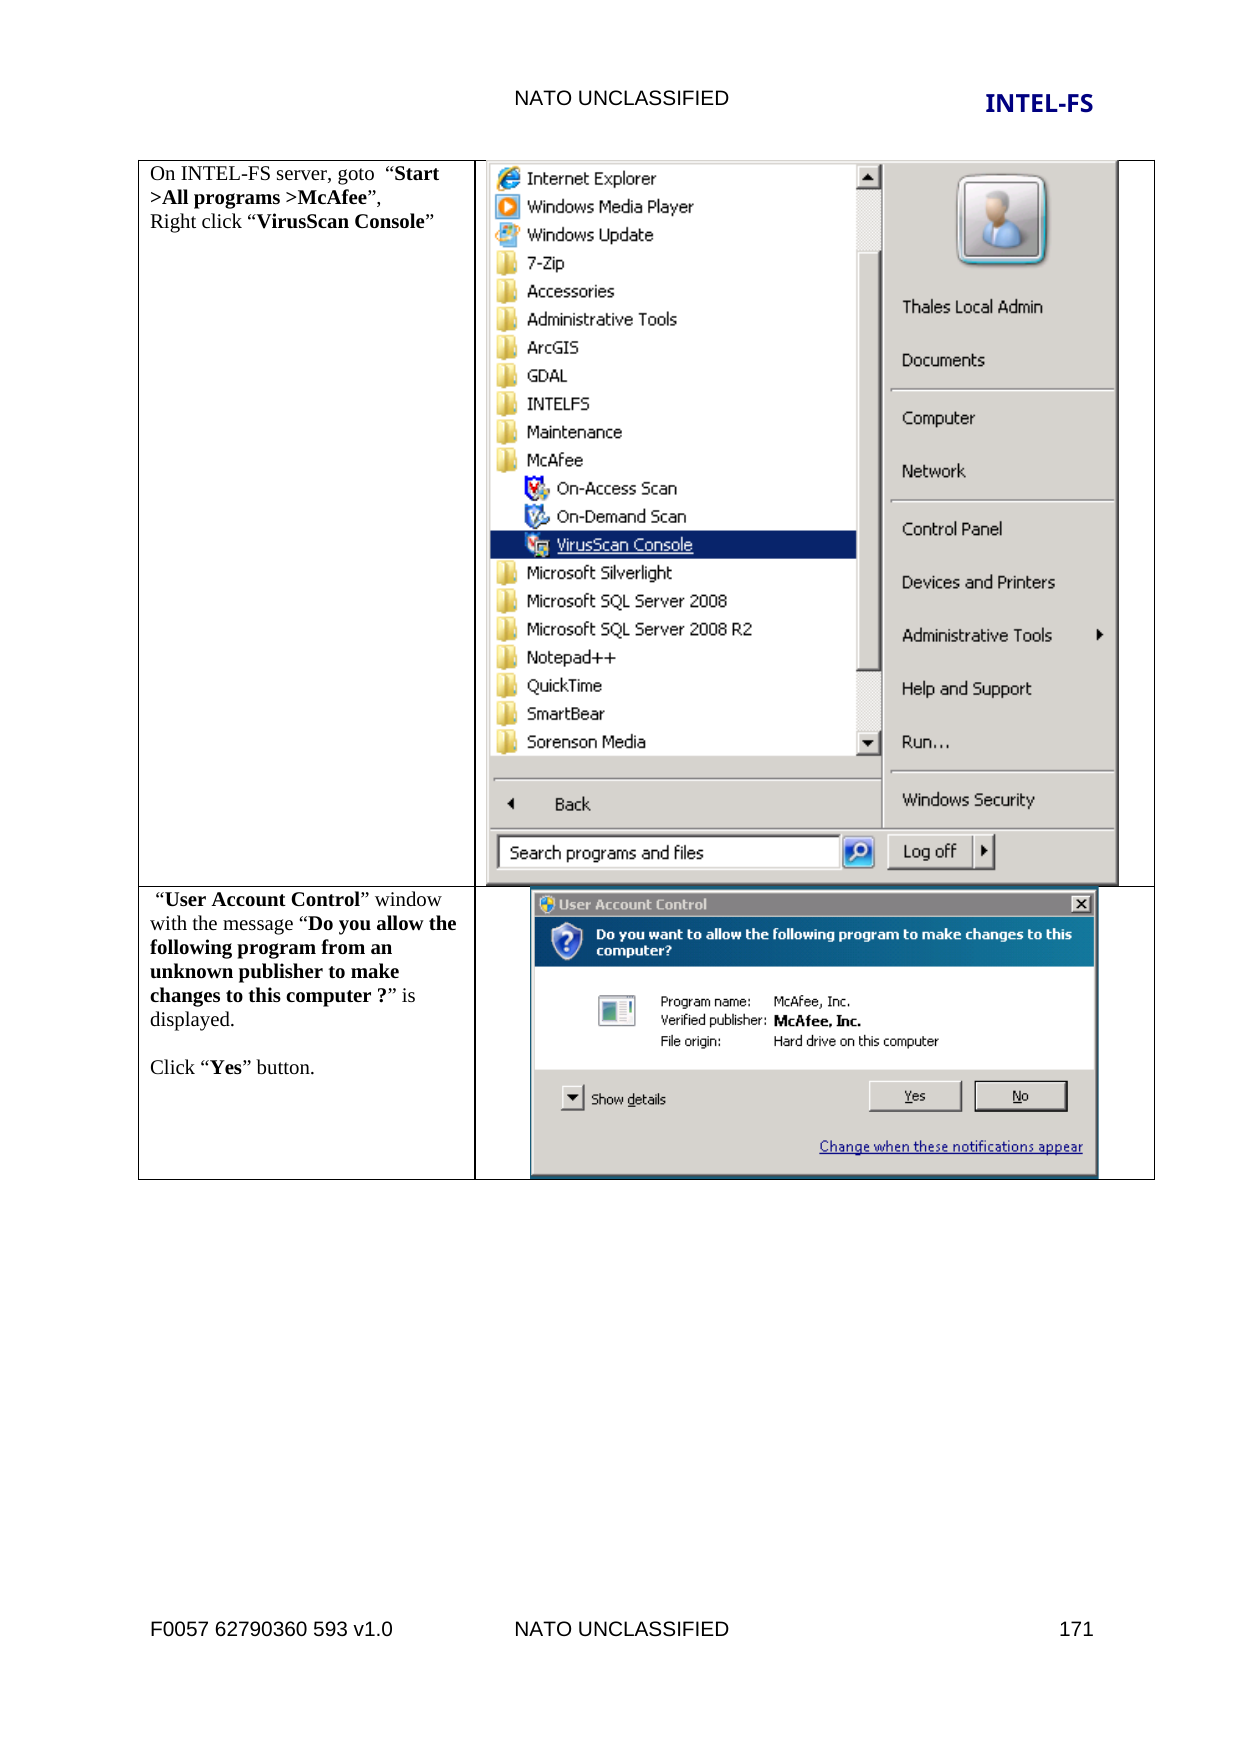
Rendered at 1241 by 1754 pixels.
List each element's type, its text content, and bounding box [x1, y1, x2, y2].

table_cell [1099, 887, 1154, 1179]
table_cell [476, 887, 530, 1179]
picture [486, 160, 1119, 1179]
table_header [476, 161, 486, 886]
table_cell “User Account Control” window with the message “Do you allow the following program from an unknown publisher to make changes to this computer ?” is displayed. Click “Yes” button. [139, 887, 474, 1179]
table_header On INTEL-FS server, goto “Start >All programs >McAfee”, Right click “VirusScan Console” [139, 161, 474, 886]
table_header [1119, 161, 1154, 886]
